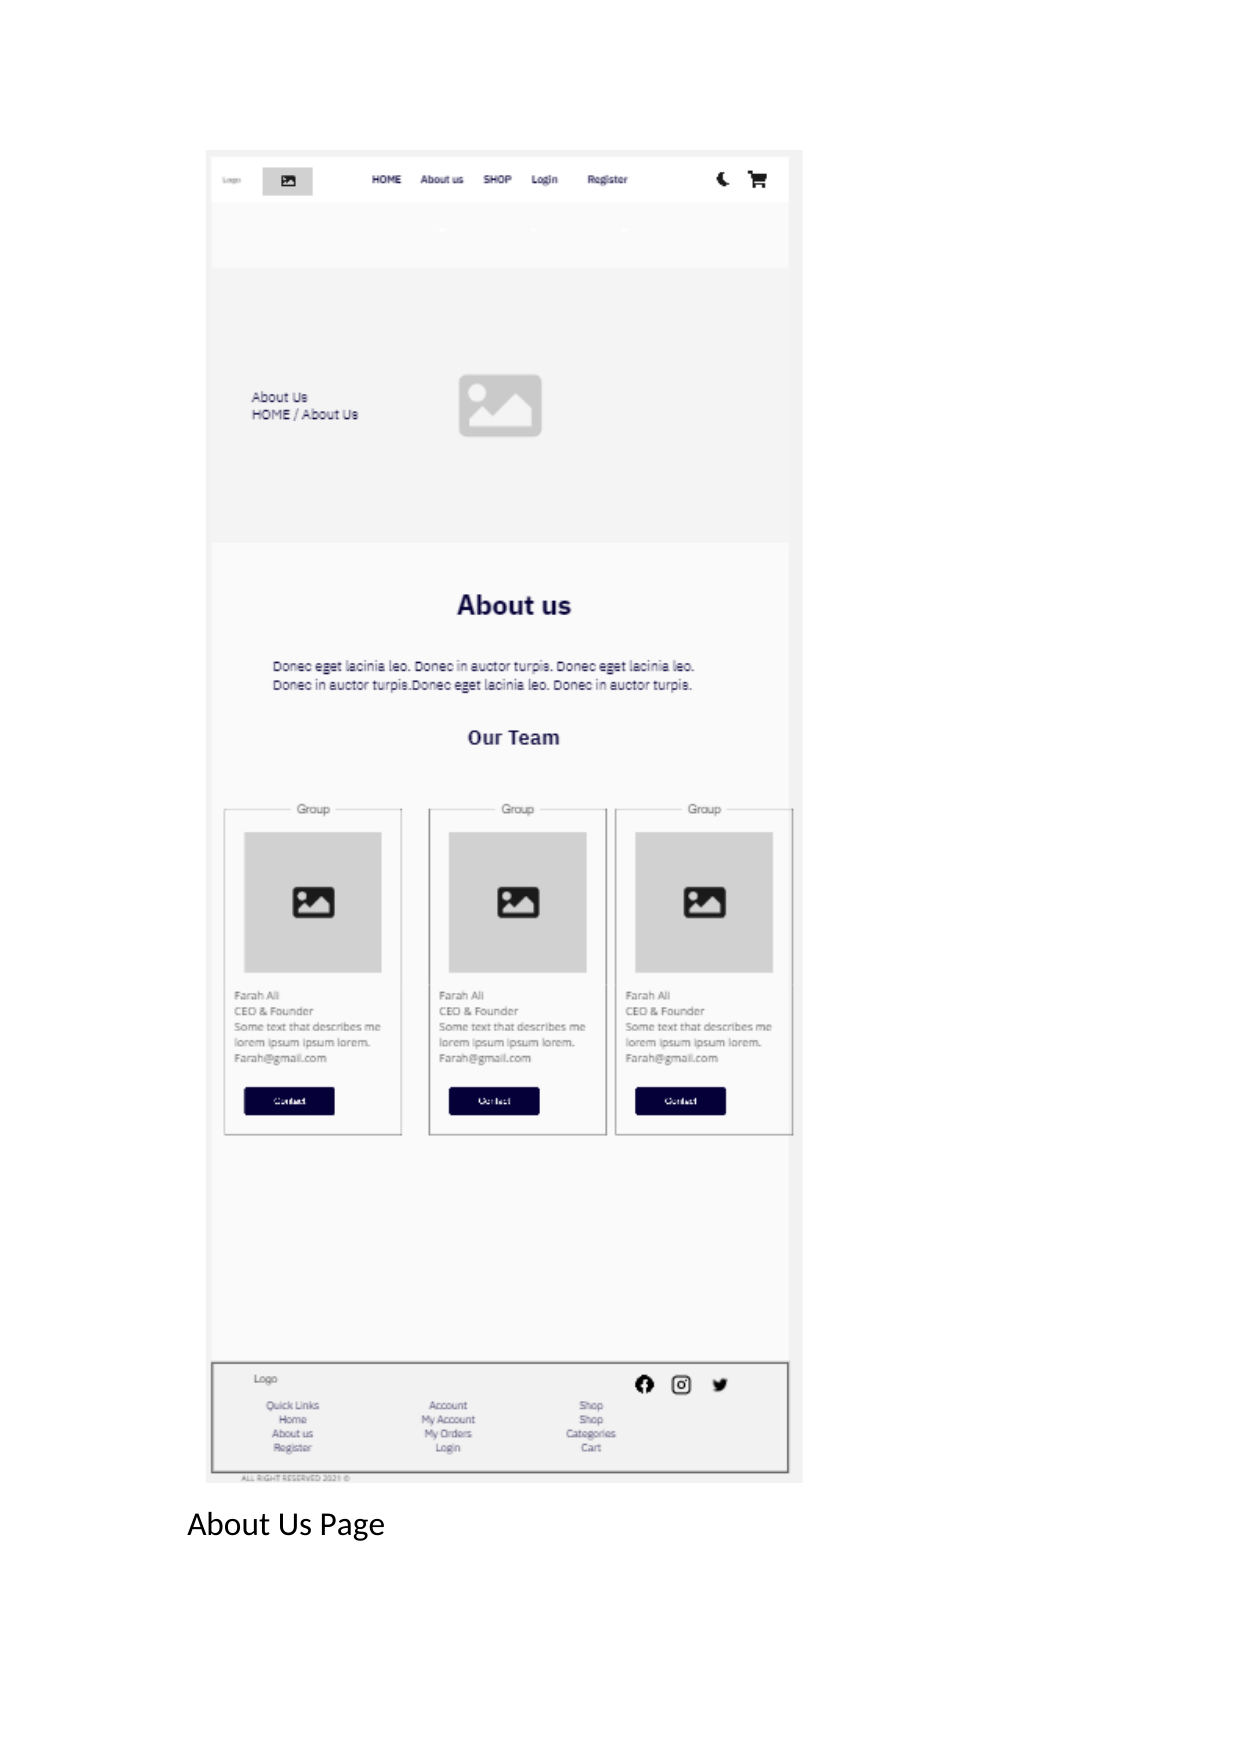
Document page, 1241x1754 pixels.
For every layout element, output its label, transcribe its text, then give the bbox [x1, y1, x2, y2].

picture [205, 150, 803, 1483]
text About Us Page [187, 1502, 1053, 1543]
